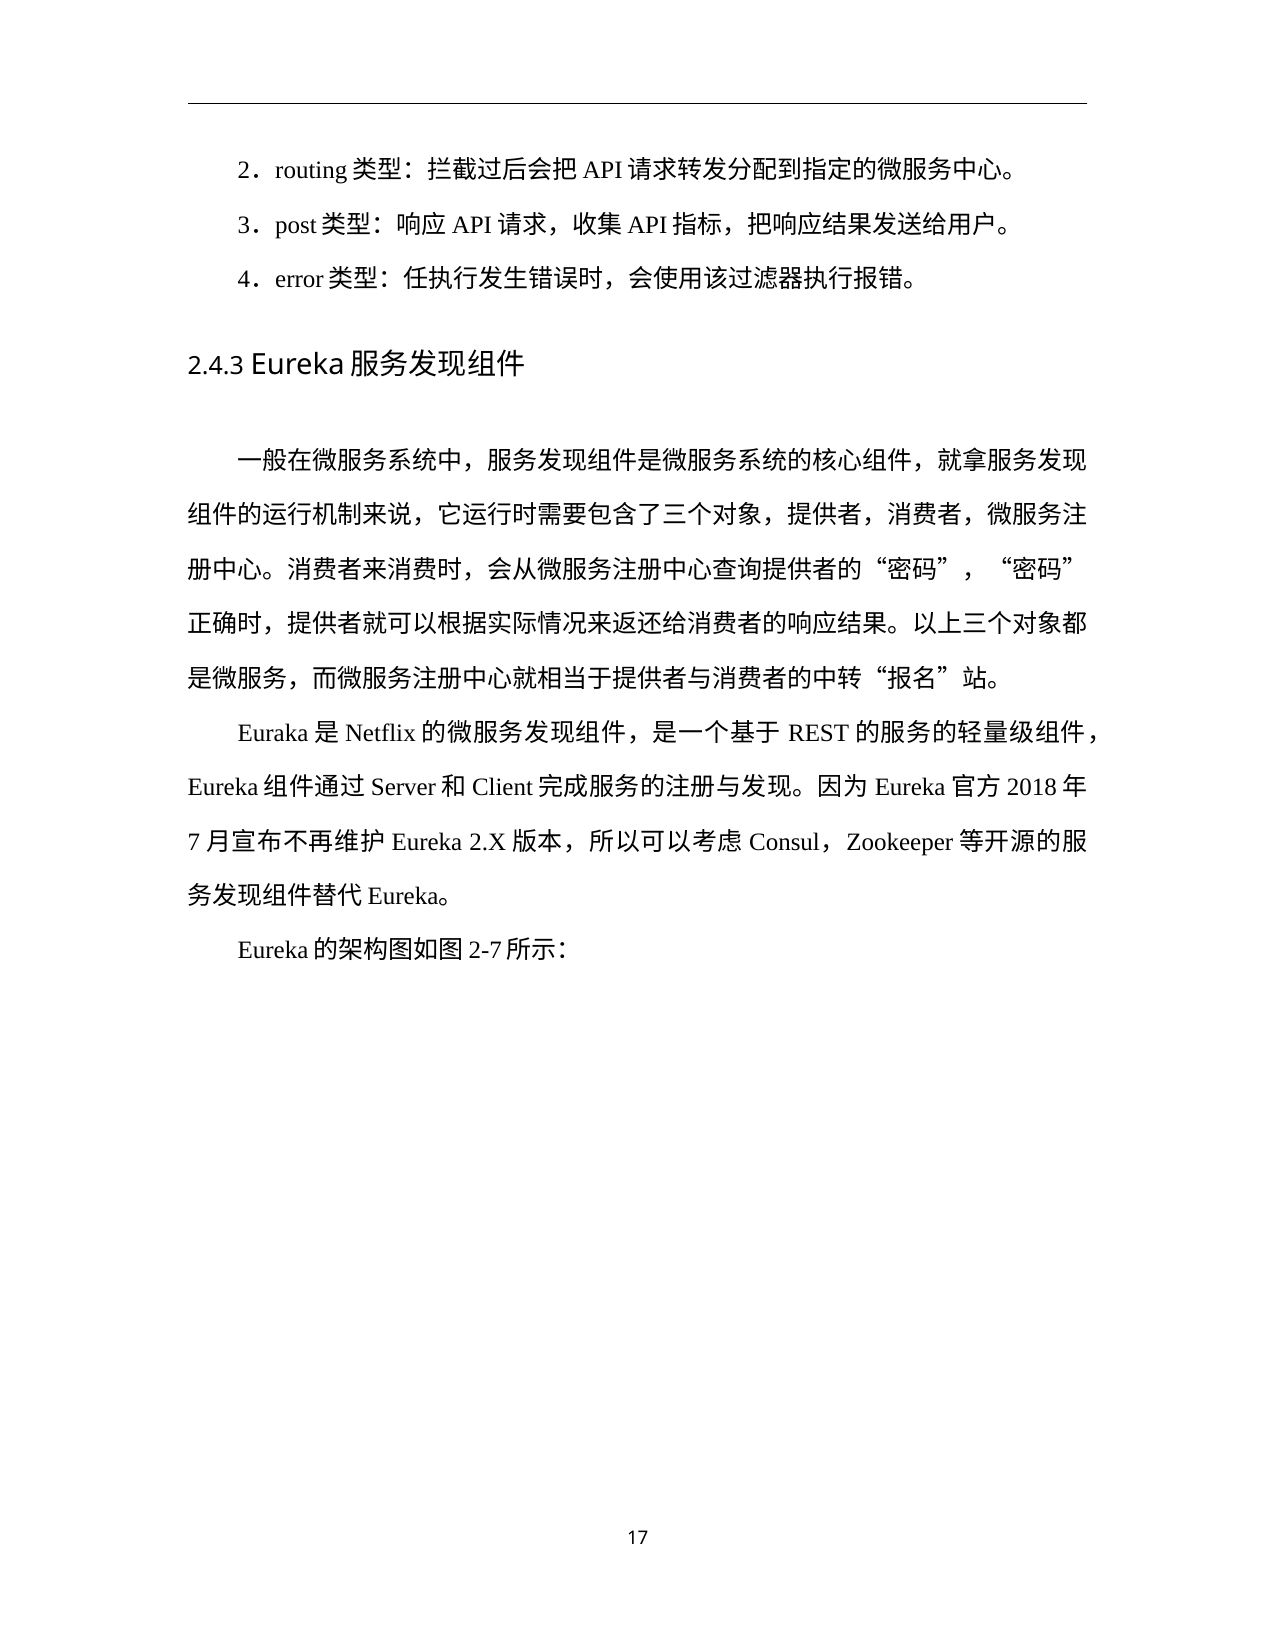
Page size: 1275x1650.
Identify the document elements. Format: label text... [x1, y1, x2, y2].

text 3．post类型：响应API请求，收集API指标，把响应结果发送给用户。 [237, 204, 1087, 241]
text Euraka是Netflix的微服务发现组件，是一个基于REST的服务的轻量级组件，Eureka组件通过Server和Client完成服务的注册与发现。因为Eureka官方2018年7月宣布不再维护Eureka 2.X版本，所以可以考虑Consul，Zookeeper等开源的服务发现组件替代Eureka。 [187, 712, 1087, 912]
text Eureka的架构图如图2-7所示： [187, 930, 1087, 966]
text 4．error类型：任执行发生错误时，会使用该过滤器执行报错。 [237, 259, 1087, 295]
text 一般在微服务系统中，服务发现组件是微服务系统的核心组件，就拿服务发现组件的运行机制来说，它运行时需要包含了三个对象，提供者，消费者，微服务注册中心。消费者来消费时，会从微服务注册中心查询提供者的“密码”，“密码”正确时，提供者就可以根据实际情况来返还给消费者的响应结果。以上三个对象都是微服务，而微服务注册中心就相当于提供者与消费者的中转“报名”站。 [187, 441, 1087, 694]
text 2．routing类型：拦截过后会把API请求转发分配到指定的微服务中心。 [237, 150, 1087, 186]
subtitle 2.4.3 Eureka服务发现组件 [187, 340, 1087, 383]
